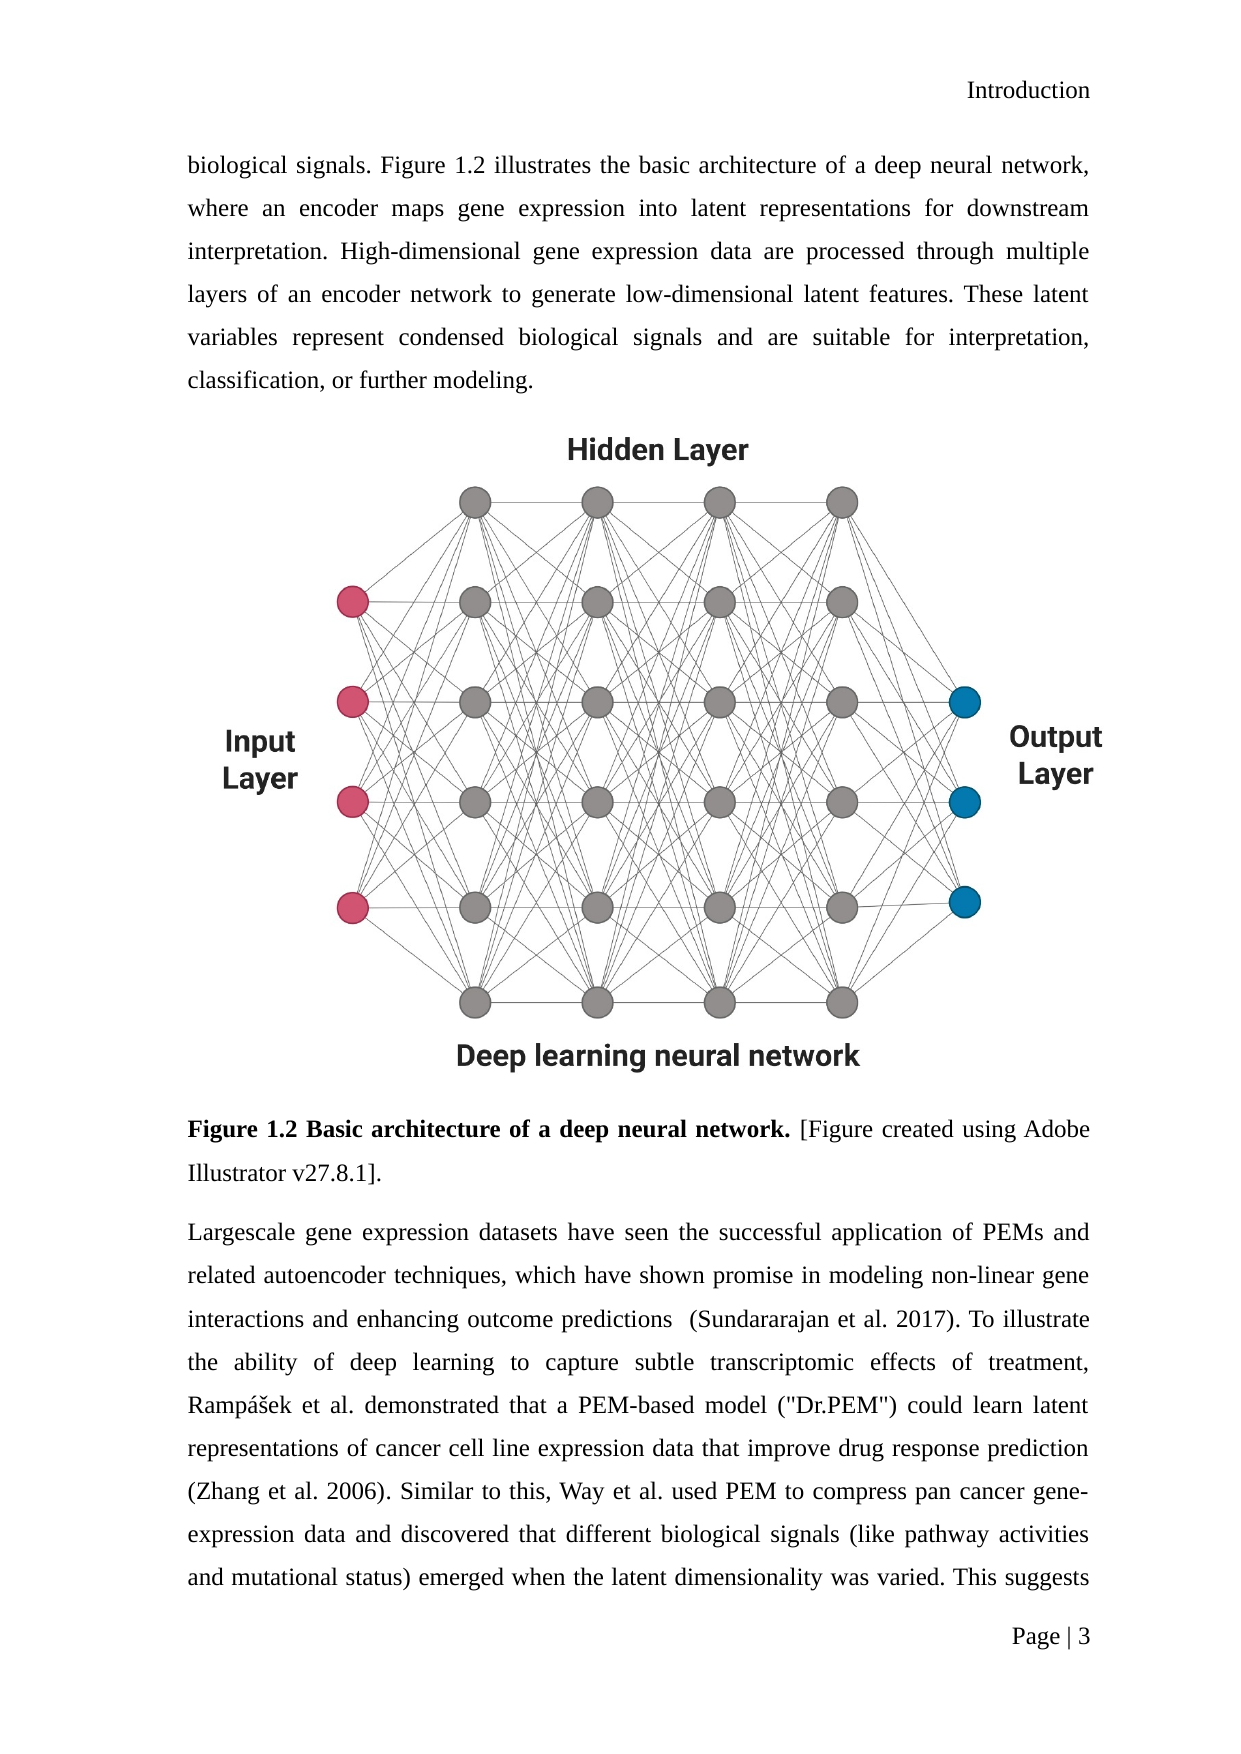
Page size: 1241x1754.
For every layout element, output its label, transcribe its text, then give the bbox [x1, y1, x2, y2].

picture [187, 425, 1128, 1081]
text Figure 1.2 Basic architecture of a deep neural network. [Figure created using Adobe Illustrator v27.8.1]. [187, 1114, 1090, 1186]
